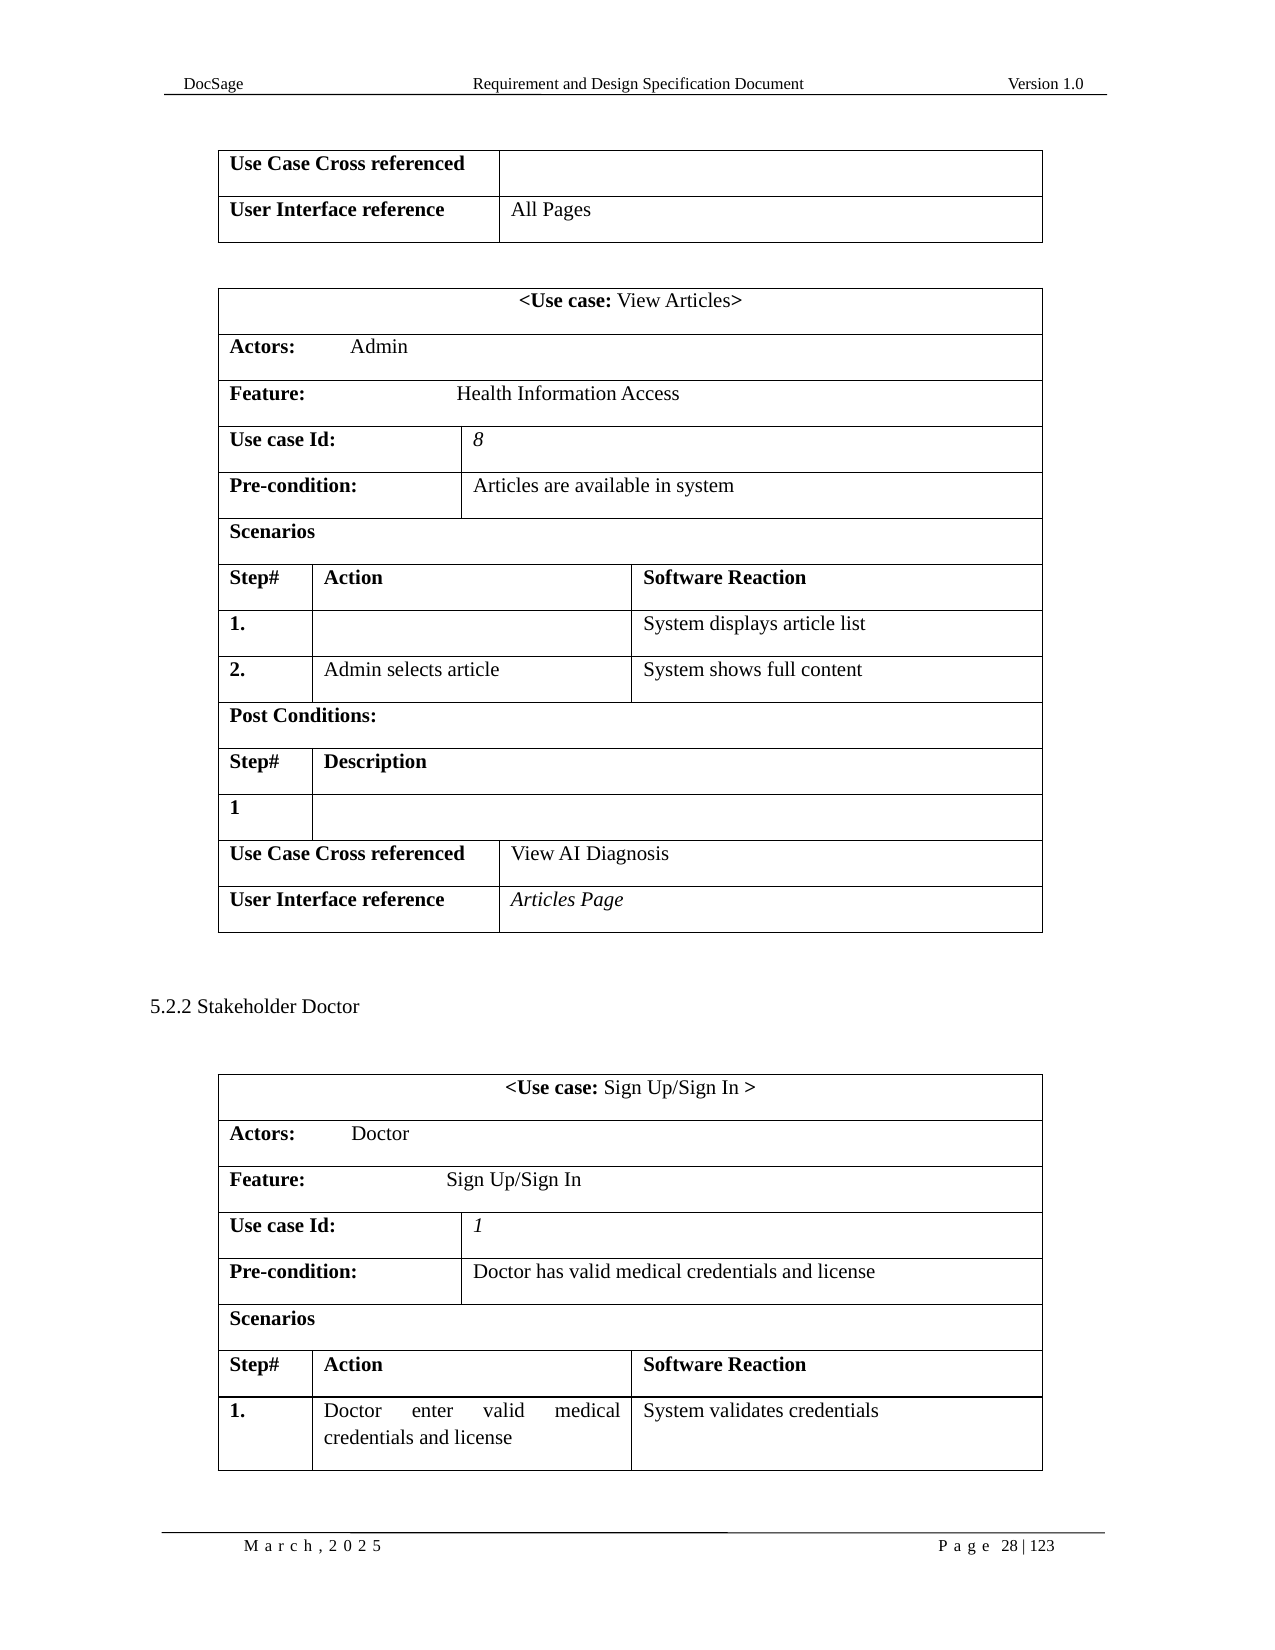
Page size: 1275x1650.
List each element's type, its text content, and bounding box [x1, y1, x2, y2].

table_cell Use case Id: [219, 1213, 461, 1258]
table_cell 1 [462, 1213, 1042, 1258]
table_cell Description [313, 749, 1042, 794]
table_cell Admin selects article [313, 657, 631, 702]
table_cell Use case Id: [219, 427, 461, 472]
subtitle 5.2.2 Stakeholder Doctor [150, 994, 1125, 1018]
table_cell Feature: Health Information Access [219, 381, 1042, 426]
table_cell 8 [462, 427, 1042, 472]
table_cell [313, 611, 631, 656]
table_cell Action [313, 1351, 631, 1396]
table_cell Post Conditions: [219, 703, 1042, 748]
table_cell Use Case Cross referenced [219, 151, 499, 196]
table_cell Doctor enter valid medical credentials and license [313, 1398, 631, 1470]
table_cell System displays article list [632, 611, 1042, 656]
table_cell System shows full content [632, 657, 1042, 702]
table_cell Software Reaction [632, 565, 1042, 610]
table_header <Use case: Sign Up/Sign In > [219, 1075, 1042, 1120]
table_cell User Interface reference [219, 887, 499, 932]
table_cell Step# [219, 565, 312, 610]
table_cell Step# [219, 1351, 312, 1396]
table_cell 1. [219, 611, 312, 656]
table_cell Scenarios [219, 519, 1042, 564]
table_cell Actors: Admin [219, 335, 1042, 379]
table_cell All Pages [500, 197, 1042, 242]
table_cell 1. [219, 1398, 312, 1470]
table_cell Feature: Sign Up/Sign In [219, 1167, 1042, 1212]
table_cell Software Reaction [632, 1351, 1042, 1396]
table_cell Step# [219, 749, 312, 794]
table_cell 2. [219, 657, 312, 702]
table_cell Articles are available in system [462, 473, 1042, 518]
table_header <Use case: View Articles> [219, 289, 1042, 333]
table_cell Doctor has valid medical credentials and license [462, 1259, 1042, 1304]
table_cell User Interface reference [219, 197, 499, 242]
table_cell [500, 151, 1042, 196]
table_cell Articles Page [500, 887, 1042, 932]
table_cell Actors: Doctor [219, 1121, 1042, 1166]
table_cell Pre-condition: [219, 1259, 461, 1304]
table_cell Action [313, 565, 631, 610]
table_cell Pre-condition: [219, 473, 461, 518]
table_cell Scenarios [219, 1305, 1042, 1350]
table_cell [313, 795, 1042, 840]
table_cell Use Case Cross referenced [219, 841, 499, 886]
table_cell View AI Diagnosis [500, 841, 1042, 886]
table_cell 1 [219, 795, 312, 840]
table_cell System validates credentials [632, 1398, 1042, 1470]
